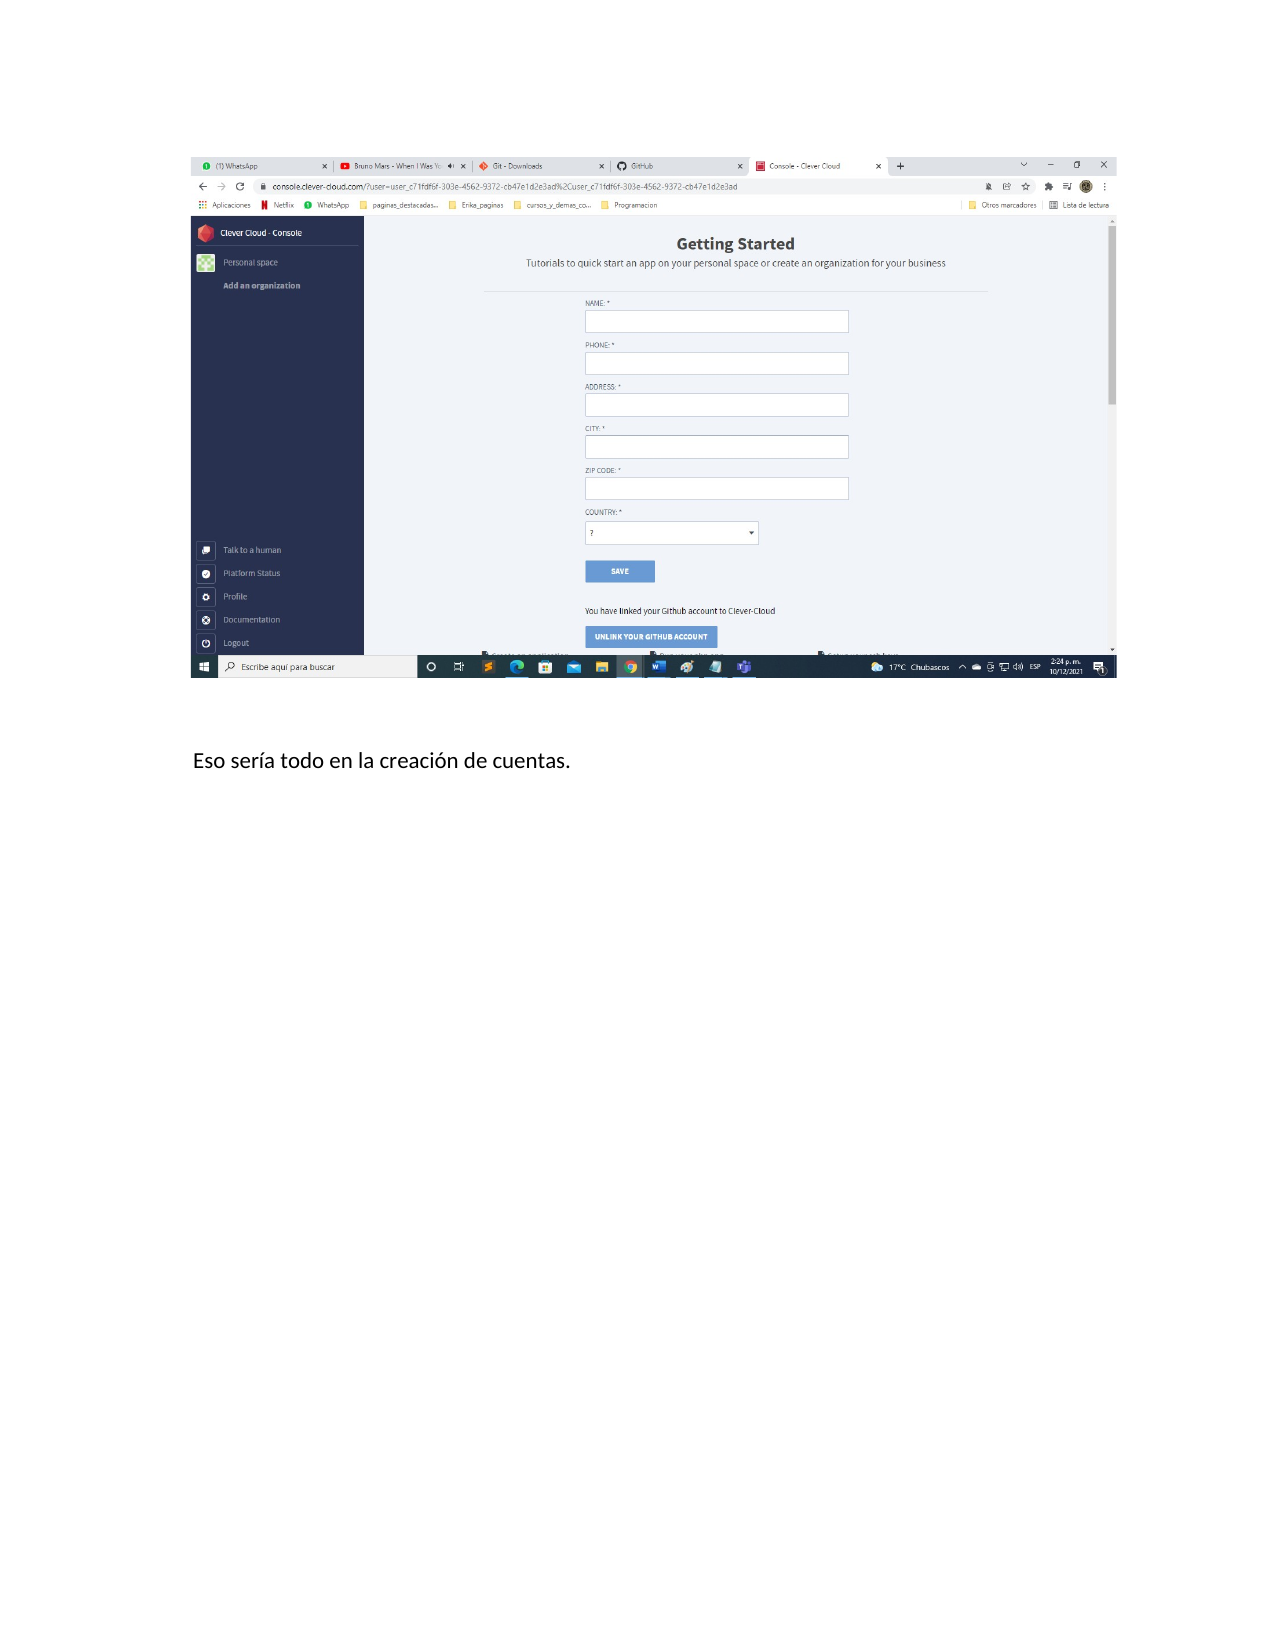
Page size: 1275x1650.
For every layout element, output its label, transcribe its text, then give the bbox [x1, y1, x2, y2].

text Eso sería todo en la creación de cuentas. [193, 746, 1098, 774]
picture [190, 157, 1117, 678]
